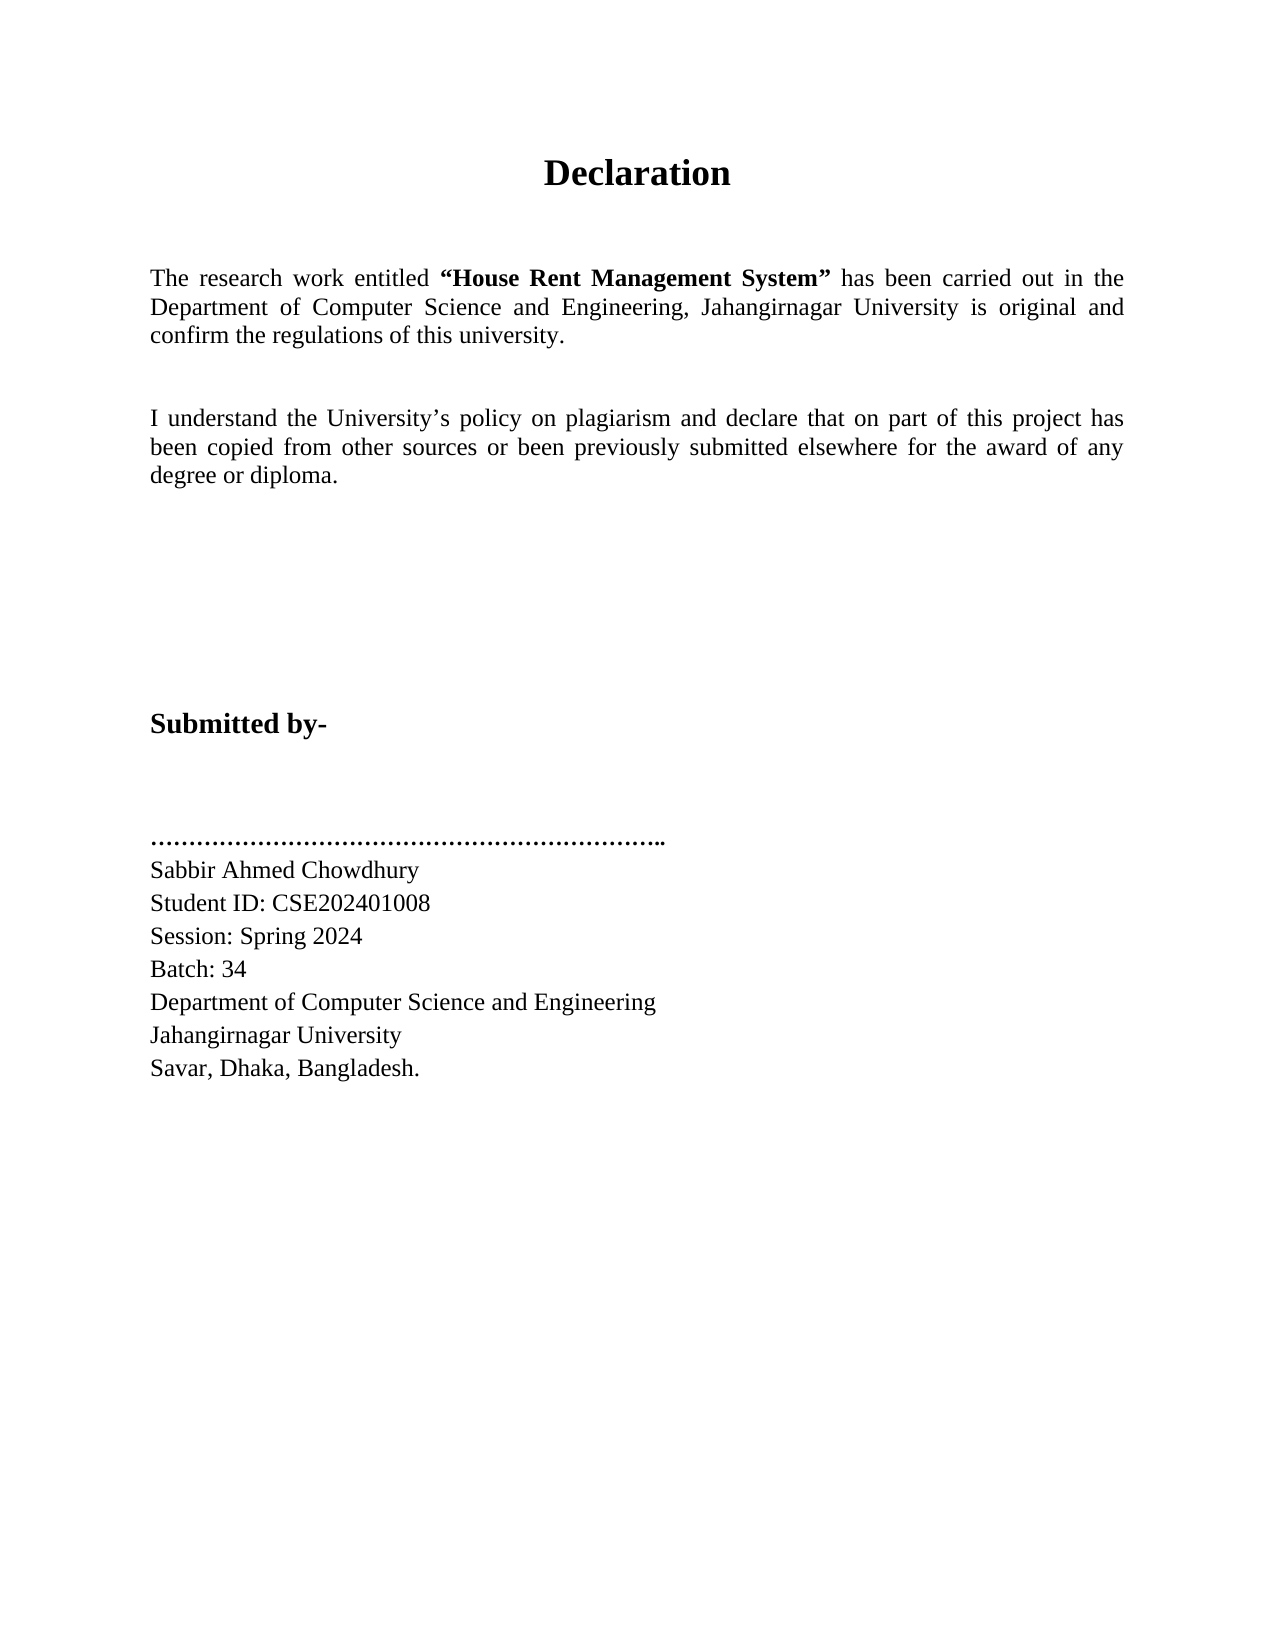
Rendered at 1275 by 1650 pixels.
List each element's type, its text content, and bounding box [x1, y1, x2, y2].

text Session: Spring 2024 [150, 921, 1125, 949]
text The research work entitled “House Rent Management System” has been carried out in the Department of Computer Science and Engineering, Jahangirnagar University is original and confirm the regulations of this university. [150, 263, 1125, 349]
text Student ID: CSE202401008 [150, 888, 1125, 916]
text Savar, Dhaka, Bangladesh. [150, 1053, 1125, 1082]
text ………………………………………………………….. [150, 824, 1125, 851]
text Jahangirnagar University [150, 1020, 1125, 1048]
text Sabbir Ahmed Chowdhury [150, 855, 1125, 883]
text Submitted by- [150, 706, 1125, 739]
text Declaration [150, 150, 1125, 193]
text I understand the University’s policy on plagiarism and declare that on part of this project has been copied from other sources or been previously submitted elsewhere for the award of any degree or diploma. [150, 403, 1125, 489]
text Batch: 34 [150, 954, 1125, 982]
text Department of Computer Science and Engineering [150, 987, 1125, 1016]
